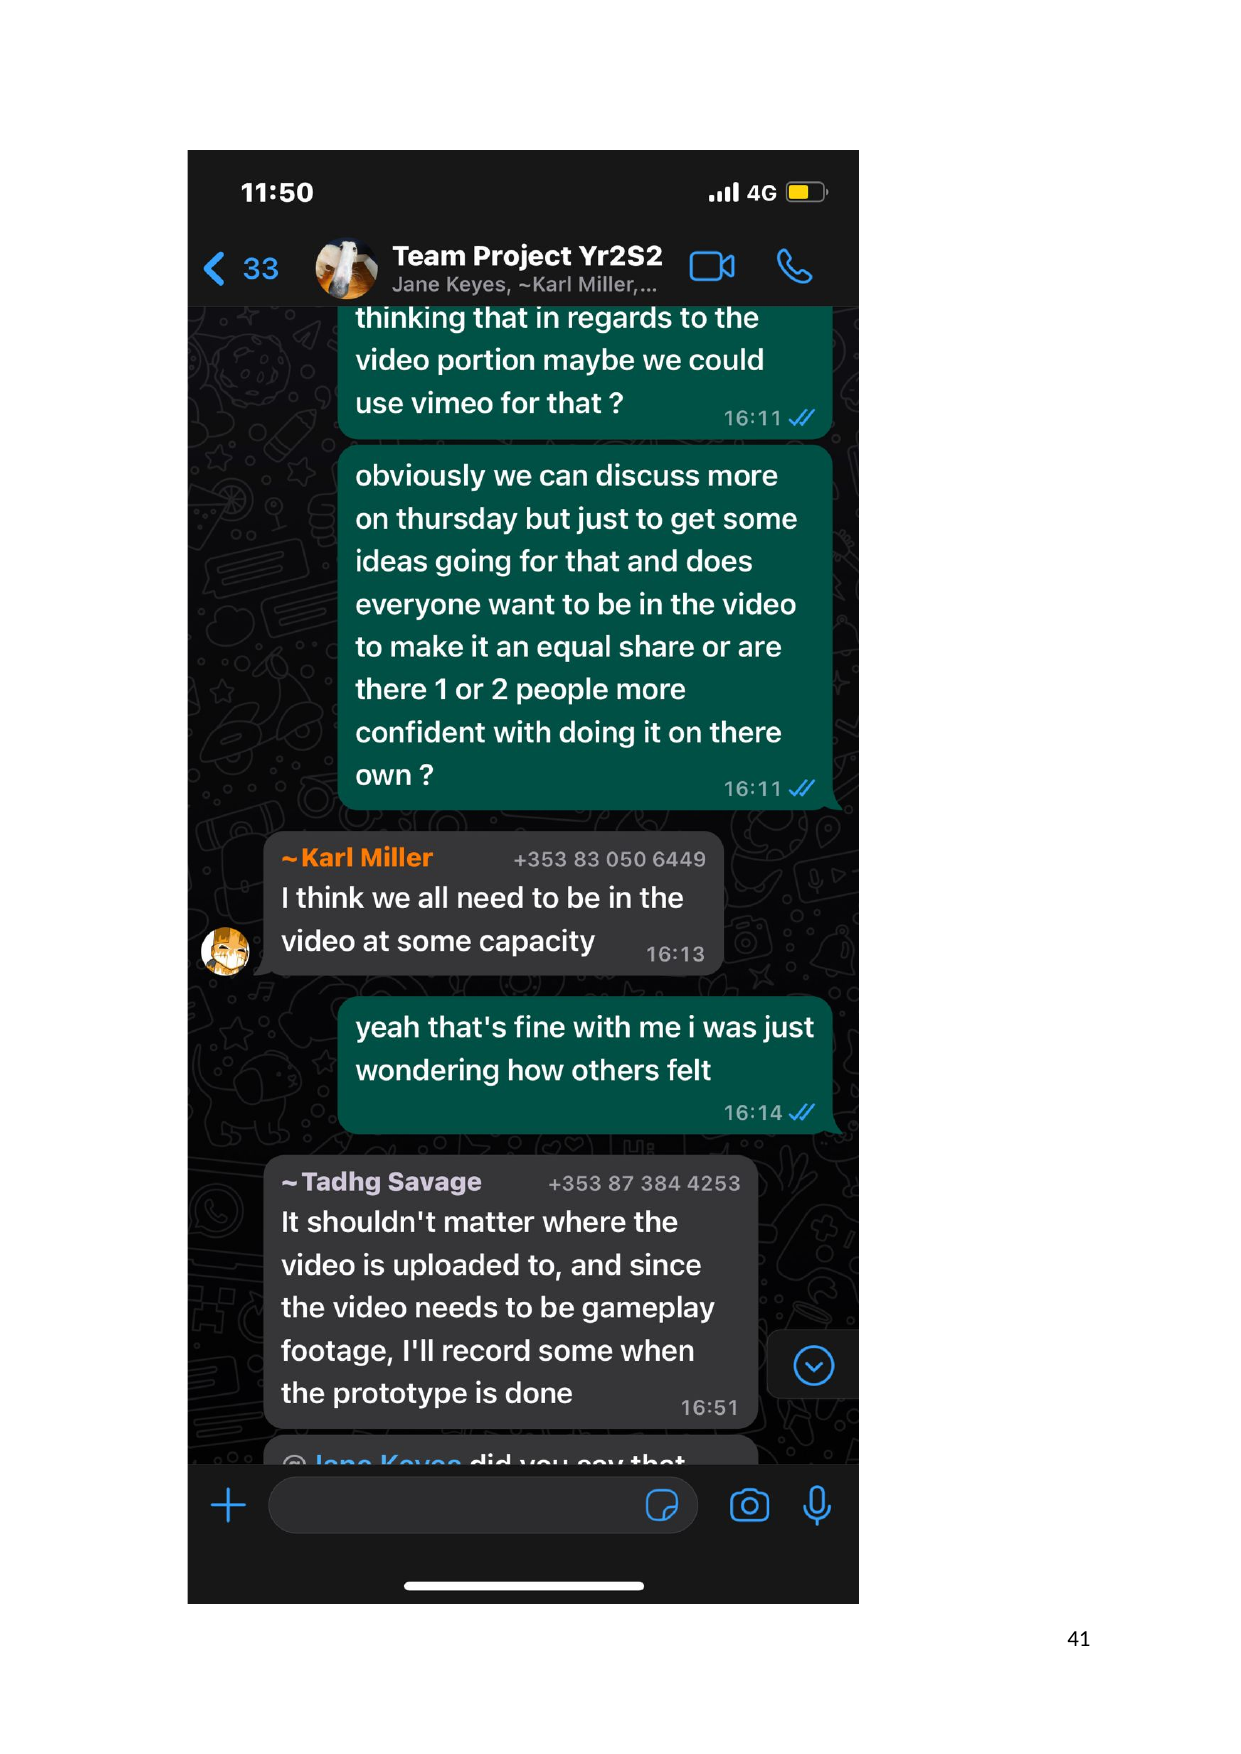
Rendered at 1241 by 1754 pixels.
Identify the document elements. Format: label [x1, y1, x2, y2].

picture [187, 150, 859, 1604]
